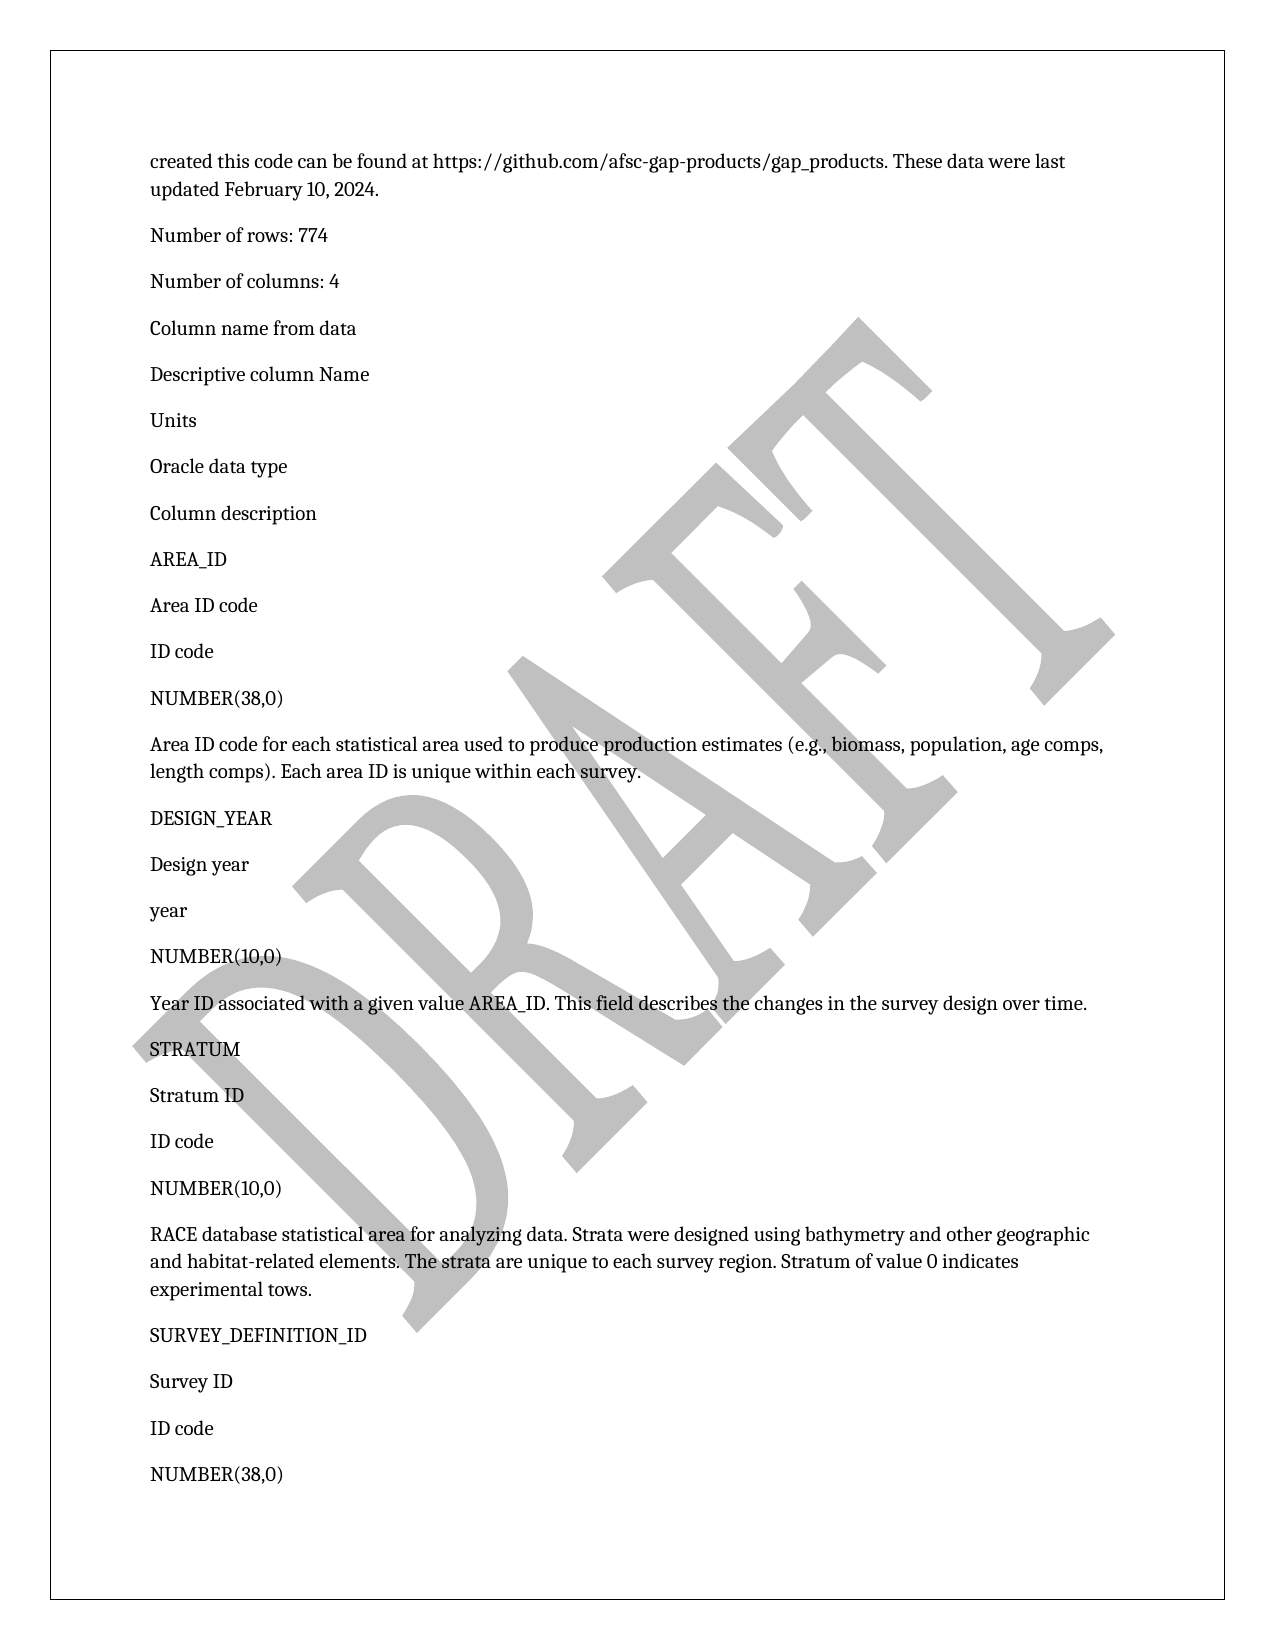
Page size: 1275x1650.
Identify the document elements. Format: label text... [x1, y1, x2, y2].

text Units [150, 409, 1125, 433]
text Number of rows: 774 [150, 224, 1125, 248]
text Oracle data type [150, 455, 1125, 479]
text NUMBER(38,0) [150, 1462, 1125, 1486]
text Number of columns: 4 [150, 270, 1125, 294]
text Column name from data [150, 316, 1125, 340]
text Column description [150, 501, 1125, 525]
text NUMBER(38,0) [150, 686, 1125, 710]
text SURVEY_DEFINITION_ID [150, 1324, 1125, 1348]
text DESIGN_YEAR [150, 806, 1125, 830]
text Area ID code for each statistical area used to produce production estimates (e.g., biomass, population, age comps, length comps). Each area ID is unique within each survey. [150, 732, 1125, 784]
text Stratum ID [150, 1084, 1125, 1108]
text RACE database statistical area for analyzing data. Strata were designed using bathymetry and other geographic and habitat-related elements. The strata are unique to each survey region. Stratum of value 0 indicates experimental tows. [150, 1222, 1125, 1301]
text ID code [150, 1416, 1125, 1440]
text ID code [150, 640, 1125, 664]
text Descriptive column Name [150, 362, 1125, 386]
text Survey ID [150, 1370, 1125, 1394]
text Year ID associated with a given value AREA_ID. This field describes the changes in the survey design over time. [150, 991, 1125, 1015]
text STRATUM [150, 1037, 1125, 1061]
text ID code [150, 1130, 1125, 1154]
text NUMBER(10,0) [150, 945, 1125, 969]
text AREA_ID [150, 547, 1125, 571]
text NUMBER(10,0) [150, 1176, 1125, 1200]
text year [150, 899, 1125, 923]
text Area ID code [150, 594, 1125, 618]
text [150, 150, 1125, 201]
text Design year [150, 852, 1125, 876]
